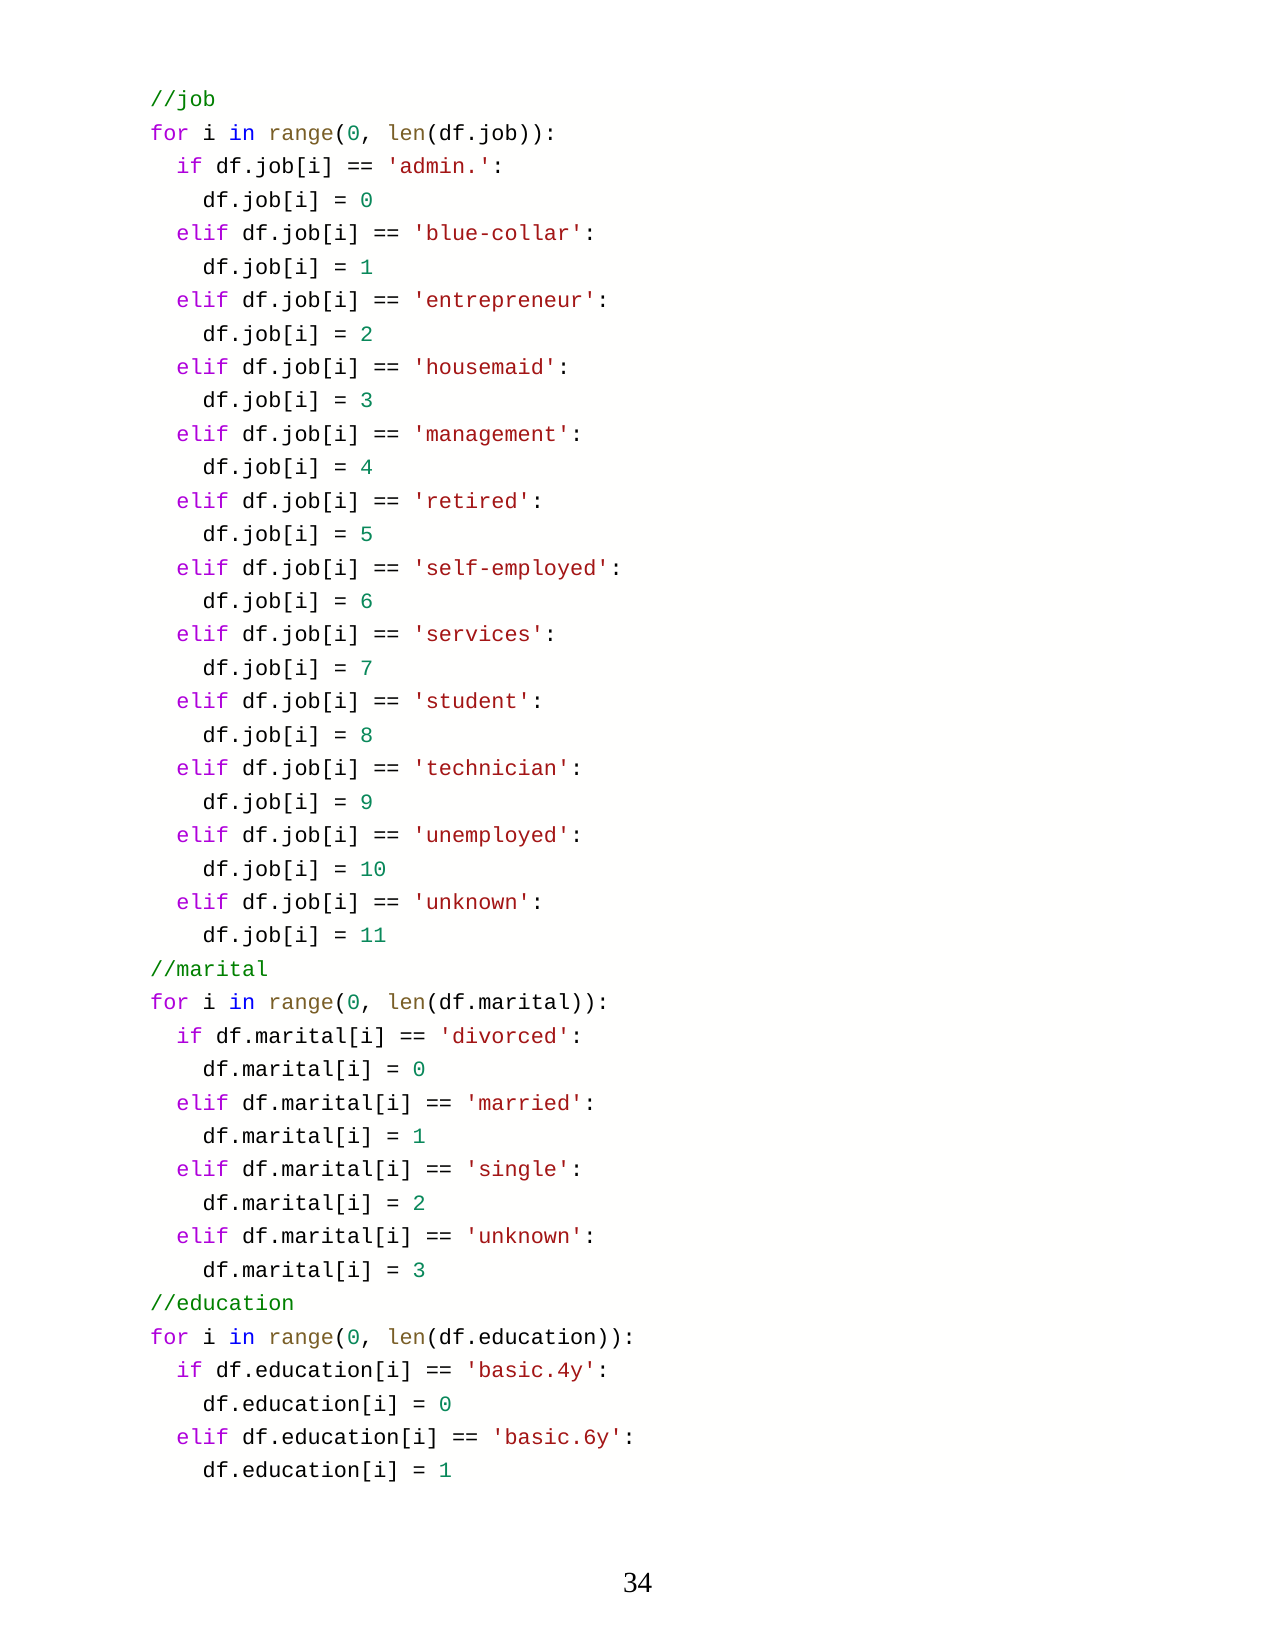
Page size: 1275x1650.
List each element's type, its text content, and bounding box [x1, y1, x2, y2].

text df.job[i] = 1 [150, 256, 1125, 281]
text //marital [150, 958, 1125, 983]
text elif df.job[i] == 'student': [150, 691, 1125, 715]
text elif df.job[i] == 'entrepreneur': [150, 289, 1125, 314]
text elif df.job[i] == 'unemployed': [150, 824, 1125, 849]
text elif df.job[i] == 'housemaid': [150, 356, 1125, 381]
text elif df.marital[i] == 'single': [150, 1159, 1125, 1183]
text df.education[i] = 0 [150, 1393, 1125, 1417]
text //education [150, 1292, 1125, 1317]
text df.marital[i] = 1 [150, 1125, 1125, 1150]
text df.job[i] = 10 [150, 858, 1125, 882]
text for i in range(0, len(df.job)): [150, 122, 1125, 147]
text if df.marital[i] == 'divorced': [150, 1025, 1125, 1050]
text df.job[i] = 6 [150, 590, 1125, 615]
text df.job[i] = 0 [150, 189, 1125, 214]
text elif df.education[i] == 'basic.6y': [150, 1426, 1125, 1451]
text if df.job[i] == 'admin.': [150, 156, 1125, 180]
text df.job[i] = 2 [150, 323, 1125, 347]
text if df.education[i] == 'basic.4y': [150, 1359, 1125, 1384]
text df.marital[i] = 2 [150, 1192, 1125, 1217]
text df.marital[i] = 3 [150, 1259, 1125, 1284]
text //job [150, 89, 1125, 113]
text df.job[i] = 4 [150, 456, 1125, 481]
text elif df.job[i] == 'self-employed': [150, 557, 1125, 582]
text elif df.marital[i] == 'married': [150, 1092, 1125, 1117]
text elif df.marital[i] == 'unknown': [150, 1226, 1125, 1250]
text df.marital[i] = 0 [150, 1058, 1125, 1083]
text elif df.job[i] == 'blue-collar': [150, 222, 1125, 247]
text elif df.job[i] == 'retired': [150, 490, 1125, 515]
text df.job[i] = 3 [150, 389, 1125, 414]
text elif df.job[i] == 'unknown': [150, 891, 1125, 916]
text df.job[i] = 11 [150, 924, 1125, 949]
text df.job[i] = 9 [150, 791, 1125, 816]
text for i in range(0, len(df.education)): [150, 1326, 1125, 1351]
text elif df.job[i] == 'services': [150, 624, 1125, 648]
text elif df.job[i] == 'technician': [150, 757, 1125, 782]
text for i in range(0, len(df.marital)): [150, 991, 1125, 1016]
text elif df.job[i] == 'management': [150, 423, 1125, 448]
text df.job[i] = 8 [150, 724, 1125, 749]
text df.job[i] = 7 [150, 657, 1125, 682]
text df.education[i] = 1 [150, 1459, 1125, 1484]
text df.job[i] = 5 [150, 523, 1125, 548]
